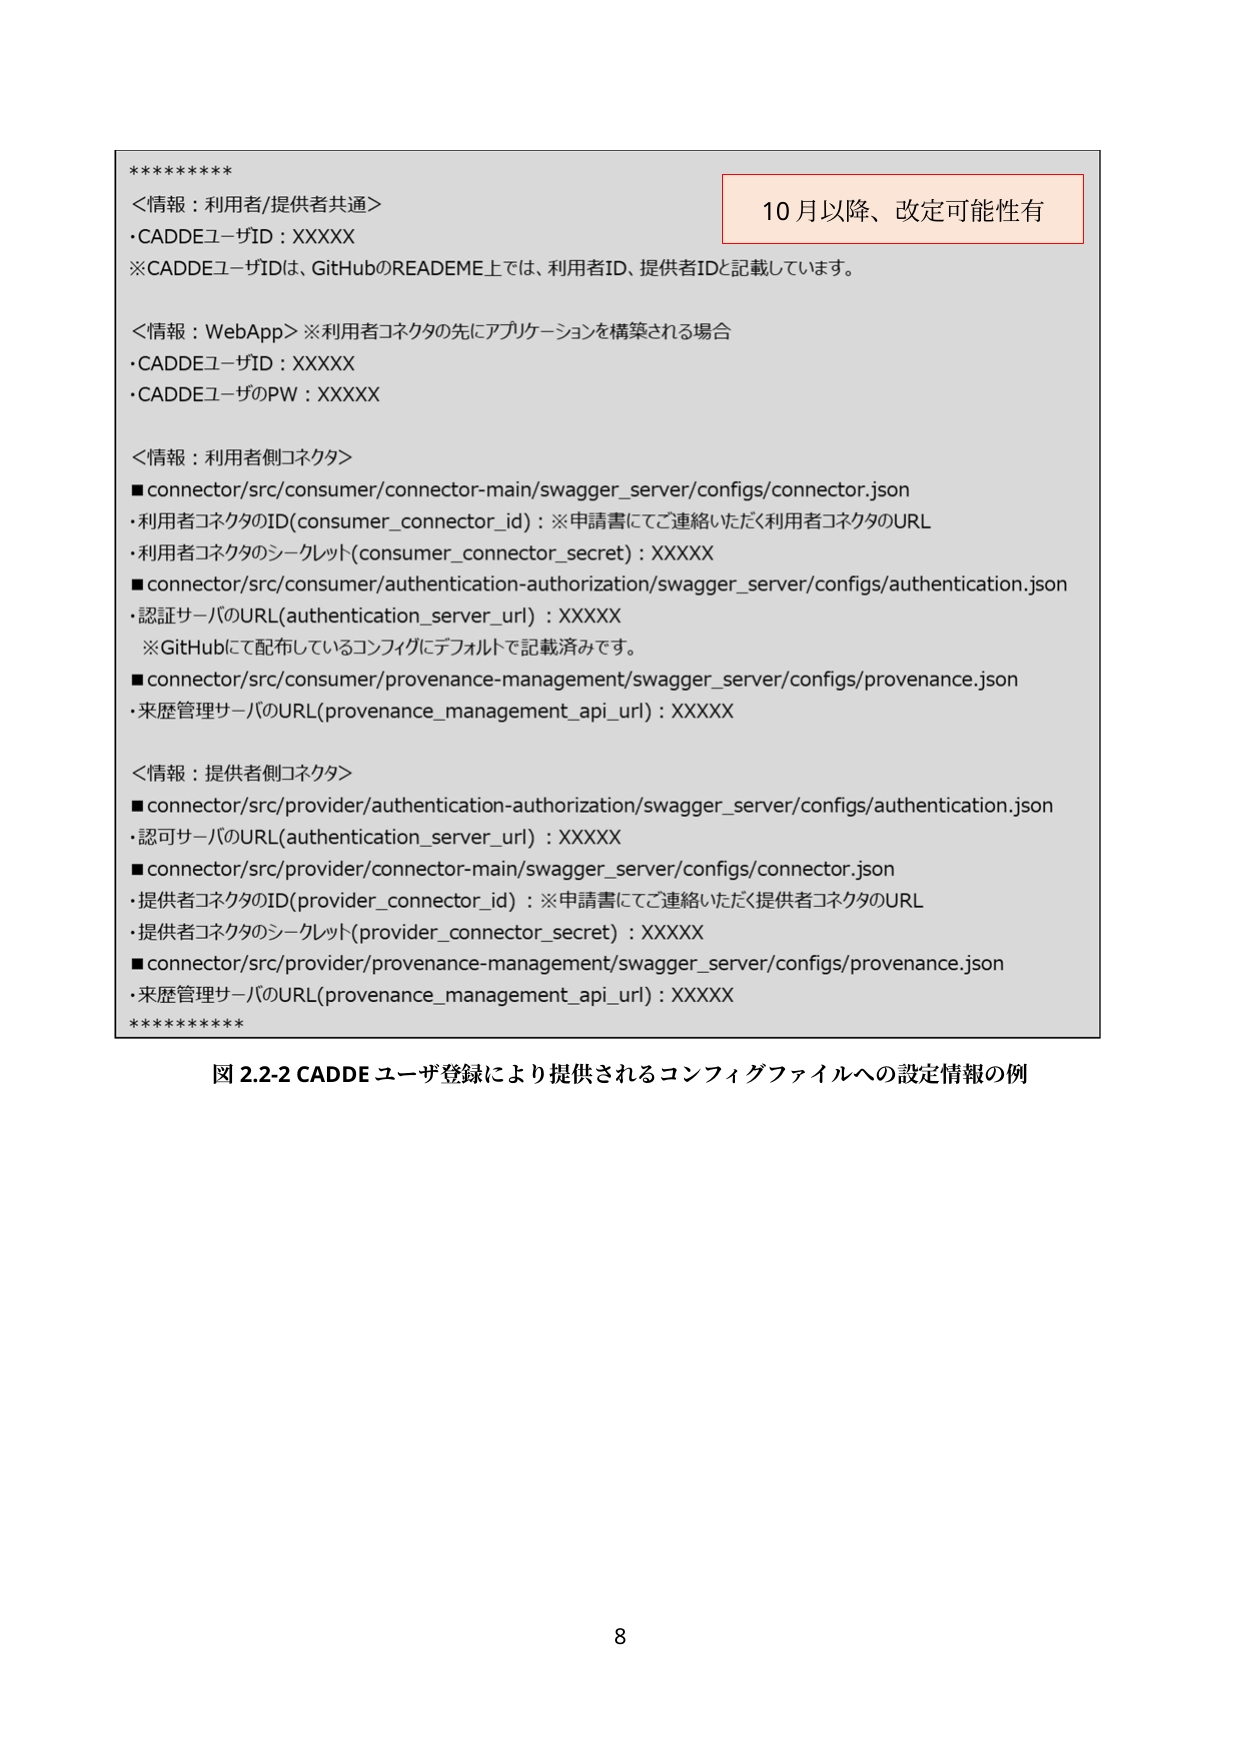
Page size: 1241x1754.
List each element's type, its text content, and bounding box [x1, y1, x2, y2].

picture [112, 150, 1101, 1057]
